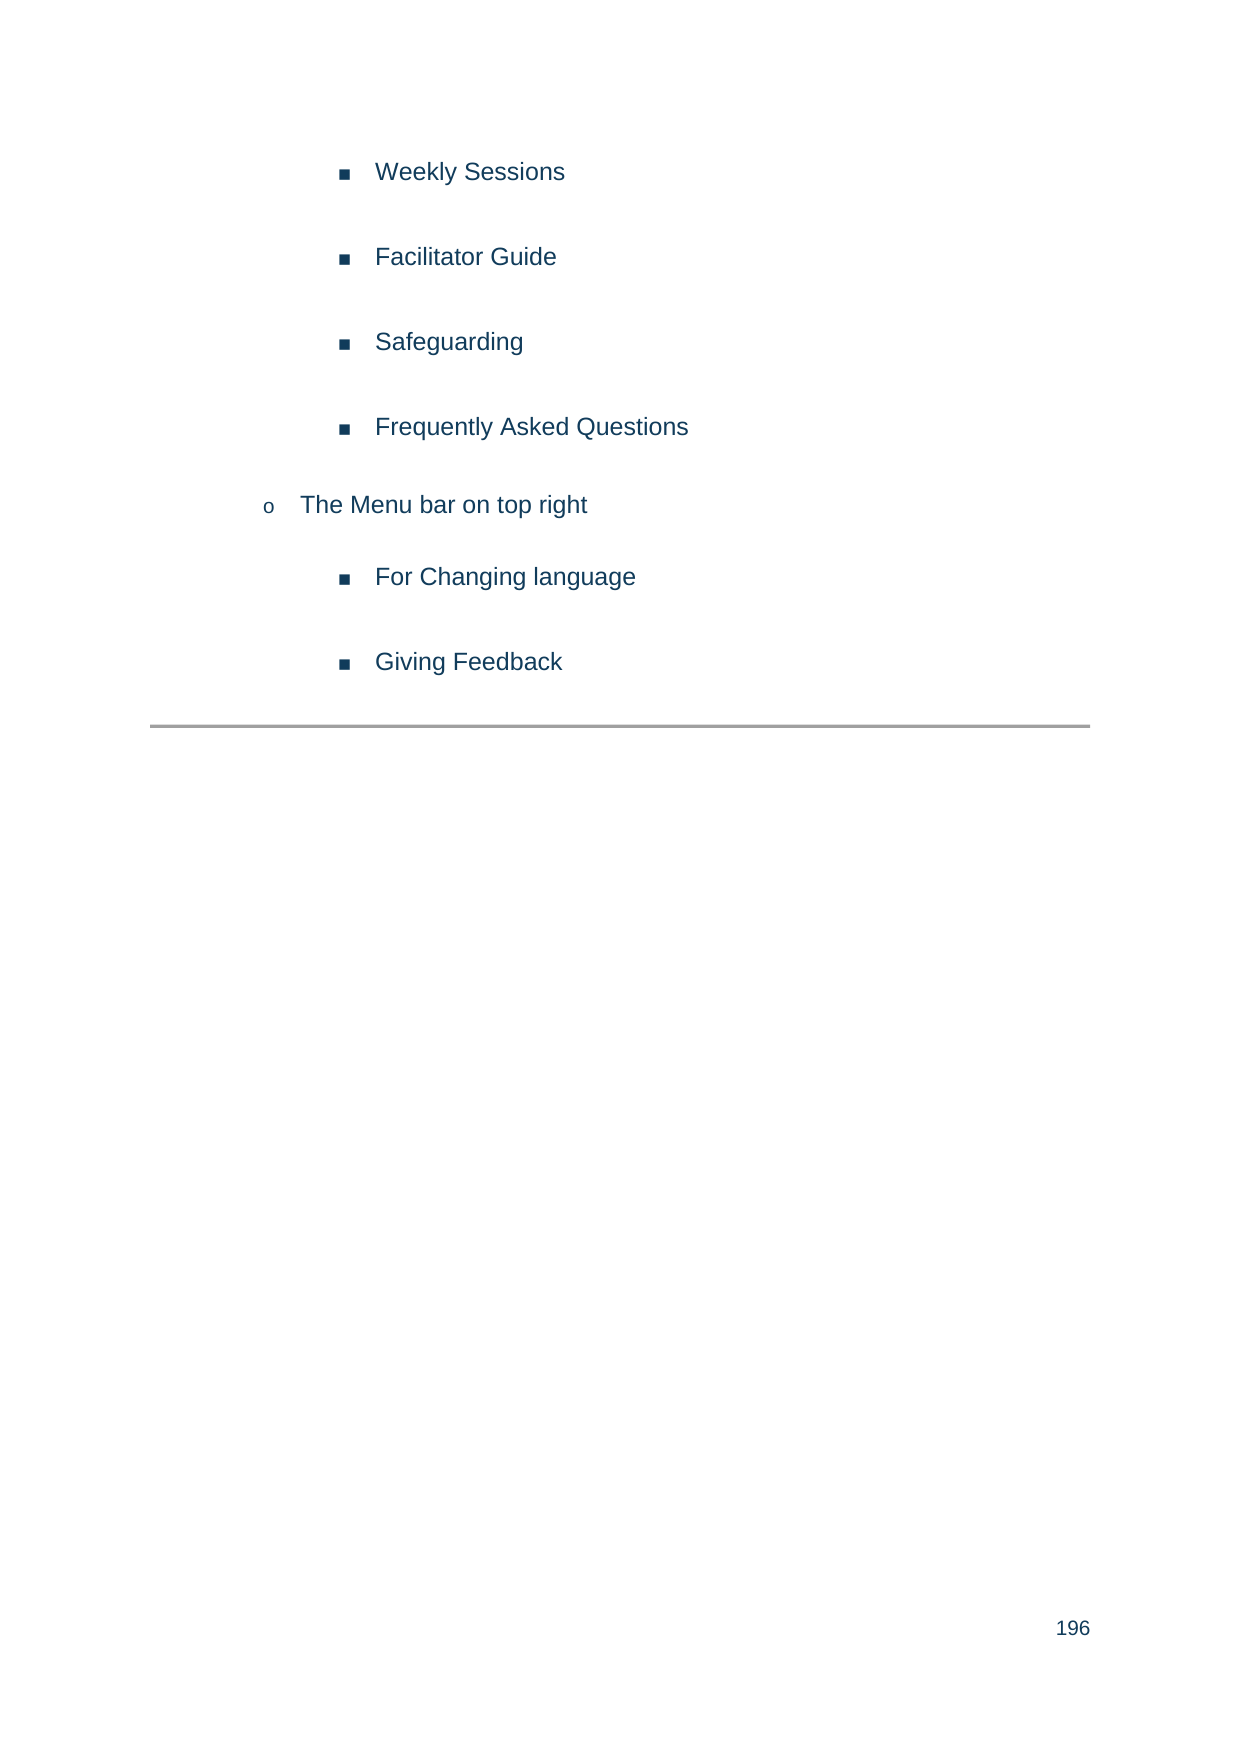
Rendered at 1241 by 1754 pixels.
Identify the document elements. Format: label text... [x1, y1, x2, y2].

list Weekly Sessions [337, 150, 1090, 193]
list Frequently Asked Questions [337, 405, 1090, 447]
list For Changing language [337, 555, 1090, 598]
list The Menu bar on top right [262, 489, 1090, 519]
list Giving Feedback [337, 640, 1090, 682]
list Safeguarding [337, 320, 1090, 362]
list Facilitator Guide [337, 235, 1090, 278]
